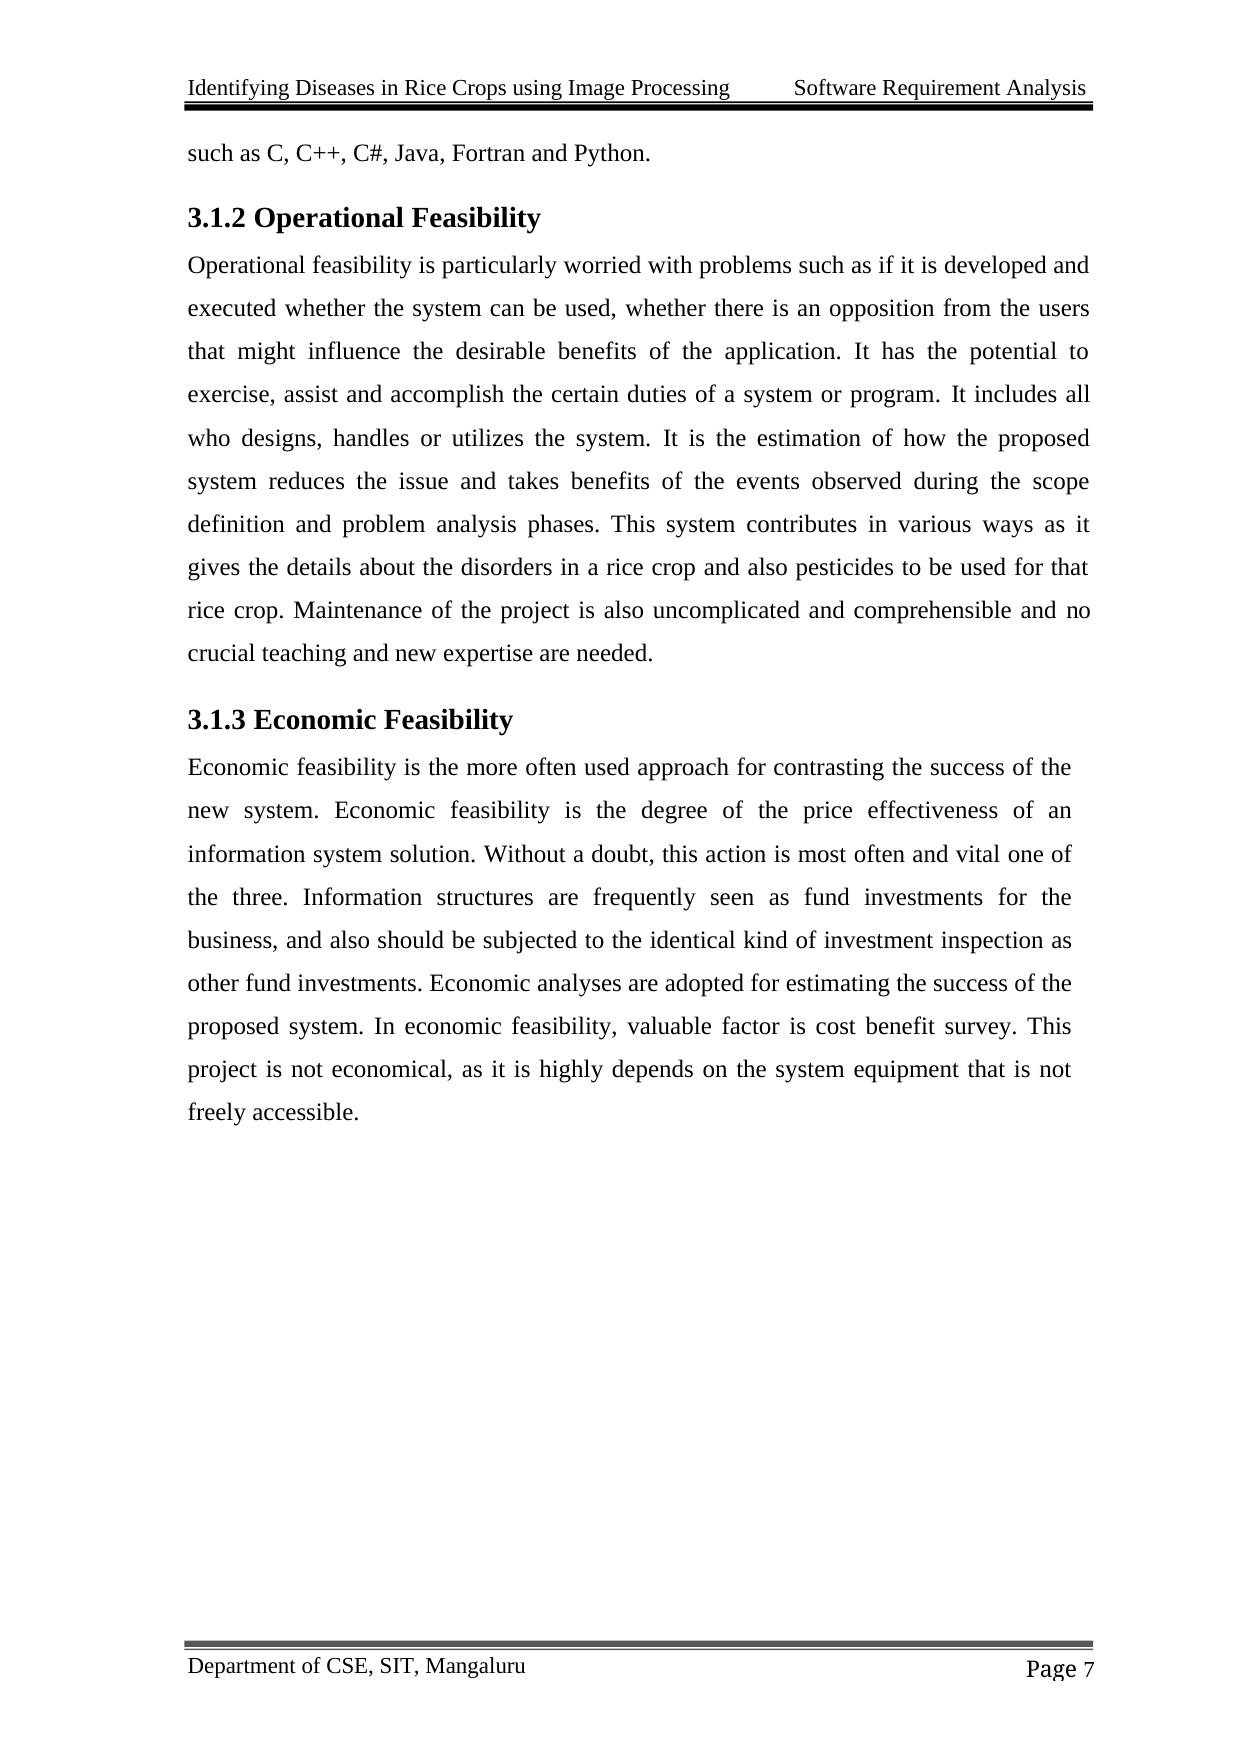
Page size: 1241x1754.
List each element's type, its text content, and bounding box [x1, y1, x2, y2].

text Operational feasibility is particularly worried with problems such as if it is developed and executed whether the system can be used, whether there is an opposition from the users that might influence the desirable benefits of the application. It has the potential to exercise, assist and accomplish the certain duties of a system or program. It includes all who designs, handles or utilizes the system. It is the estimation of how the proposed system reduces the issue and takes benefits of the events observed during the scope definition and problem analysis phases. This system contributes in various ways as it gives the details about the disorders in a rice crop and also pesticides to be used for that rice crop. Maintenance of the project is also uncomplicated and comprehensible and no crucial teaching and new expertise are needed. [187, 250, 1091, 667]
subtitle Operational Feasibility [187, 200, 1190, 233]
text Economic feasibility is the more often used approach for contrasting the success of the new system. Economic feasibility is the degree of the price effectiveness of an information system solution. Without a doubt, this action is most often and vital one of the three. Information structures are frequently seen as fund investments for the business, and also should be subjected to the identical kind of investment inspection as other fund investments. Economic analyses are adopted for estimating the success of the proposed system. In economic feasibility, valuable factor is cost benefit survey. This project is not economical, as it is highly depends on the system equipment that is not freely accessible. [187, 752, 1073, 1126]
subtitle Economic Feasibility [187, 702, 1190, 736]
text such as C, C++, C#, Java, Fortran and Python. [187, 138, 1190, 166]
